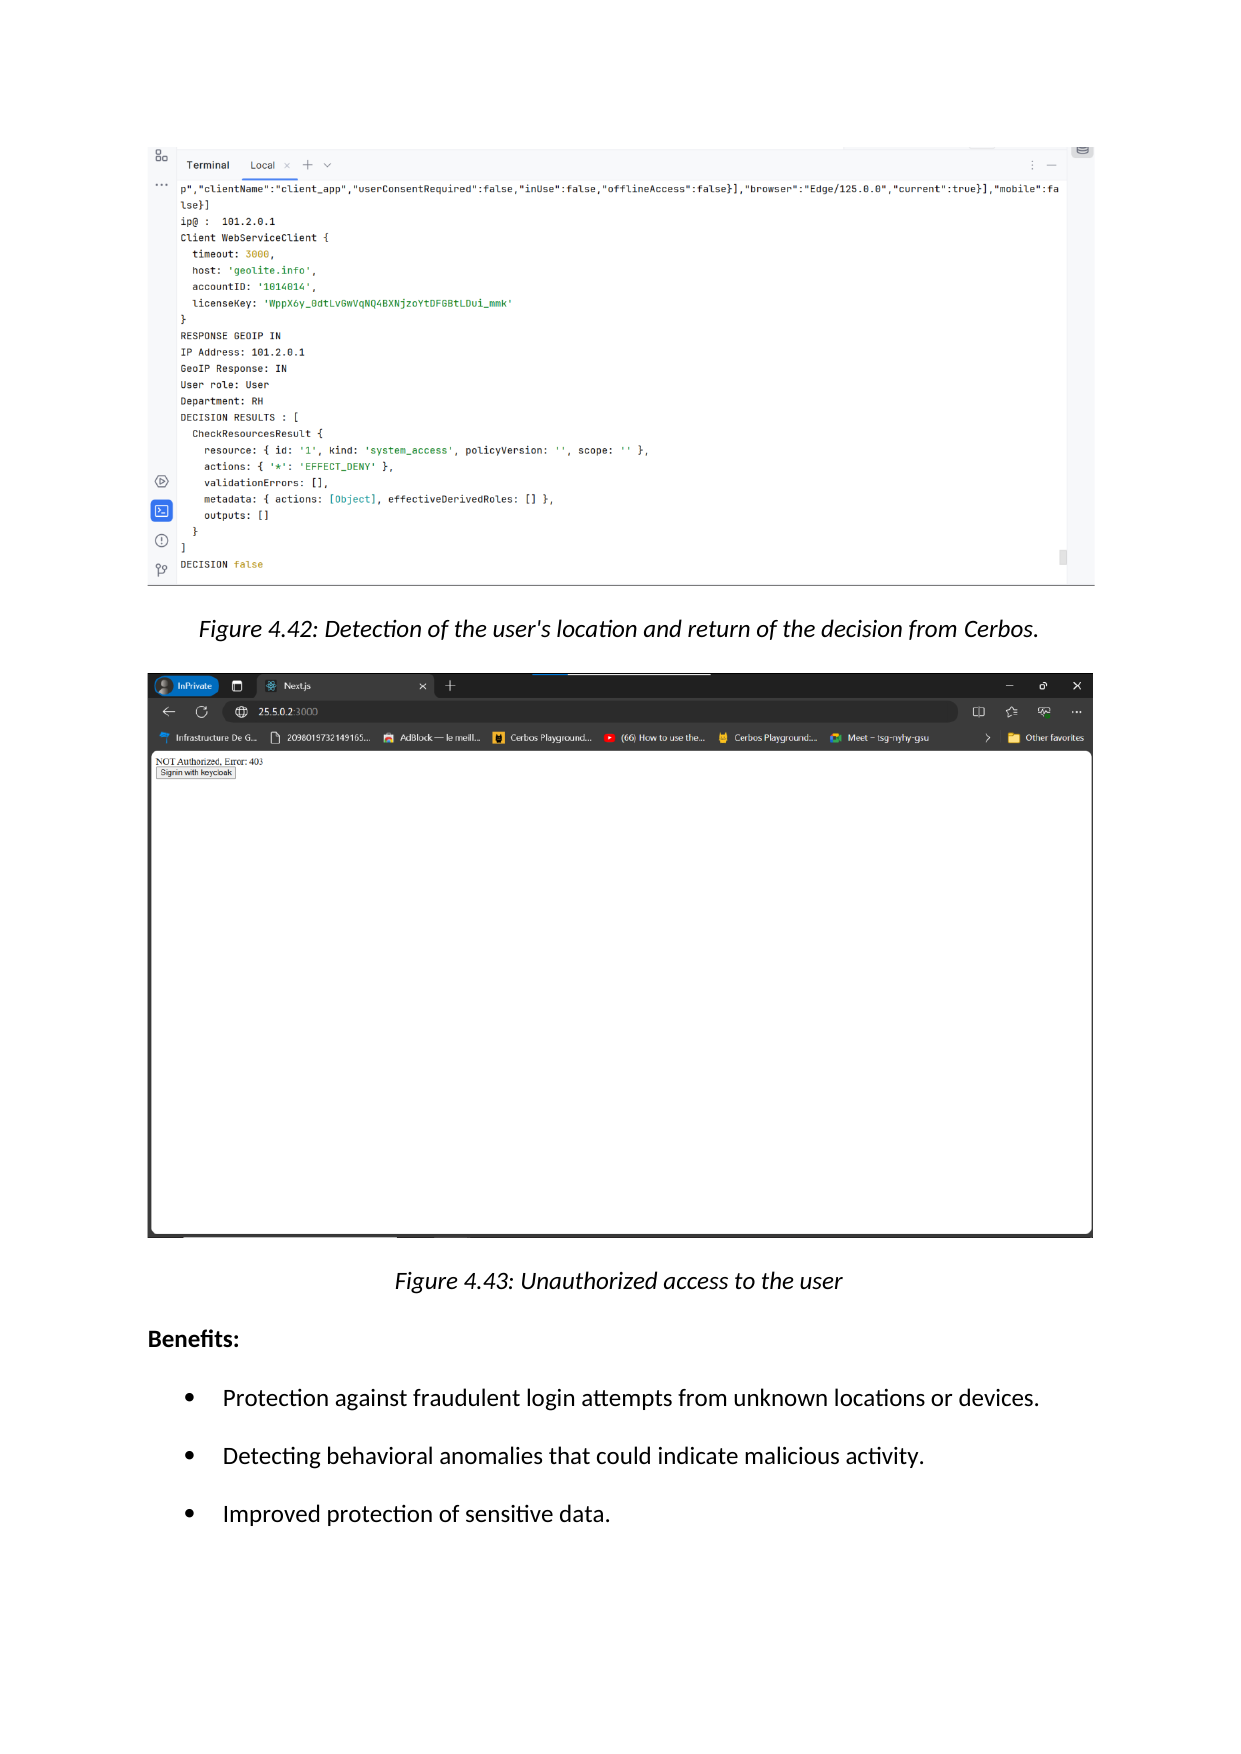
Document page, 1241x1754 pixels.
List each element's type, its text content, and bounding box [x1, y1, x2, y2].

list Protection against fraudulent login attempts from unknown locations or devices. [185, 1382, 1092, 1412]
text Figure 4.43: Unauthorized access to the user [148, 1265, 1092, 1296]
text Benefits: [148, 1323, 1092, 1354]
list Detecting behavioral anomalies that could indicate malicious activity. [185, 1440, 1092, 1470]
list Improved protection of sensitive data. [185, 1498, 1092, 1529]
picture [147, 147, 1095, 586]
text Figure 4.42: Detection of the user's location and return of the decision from Cerbos. [148, 614, 1092, 644]
picture [147, 671, 1093, 1238]
